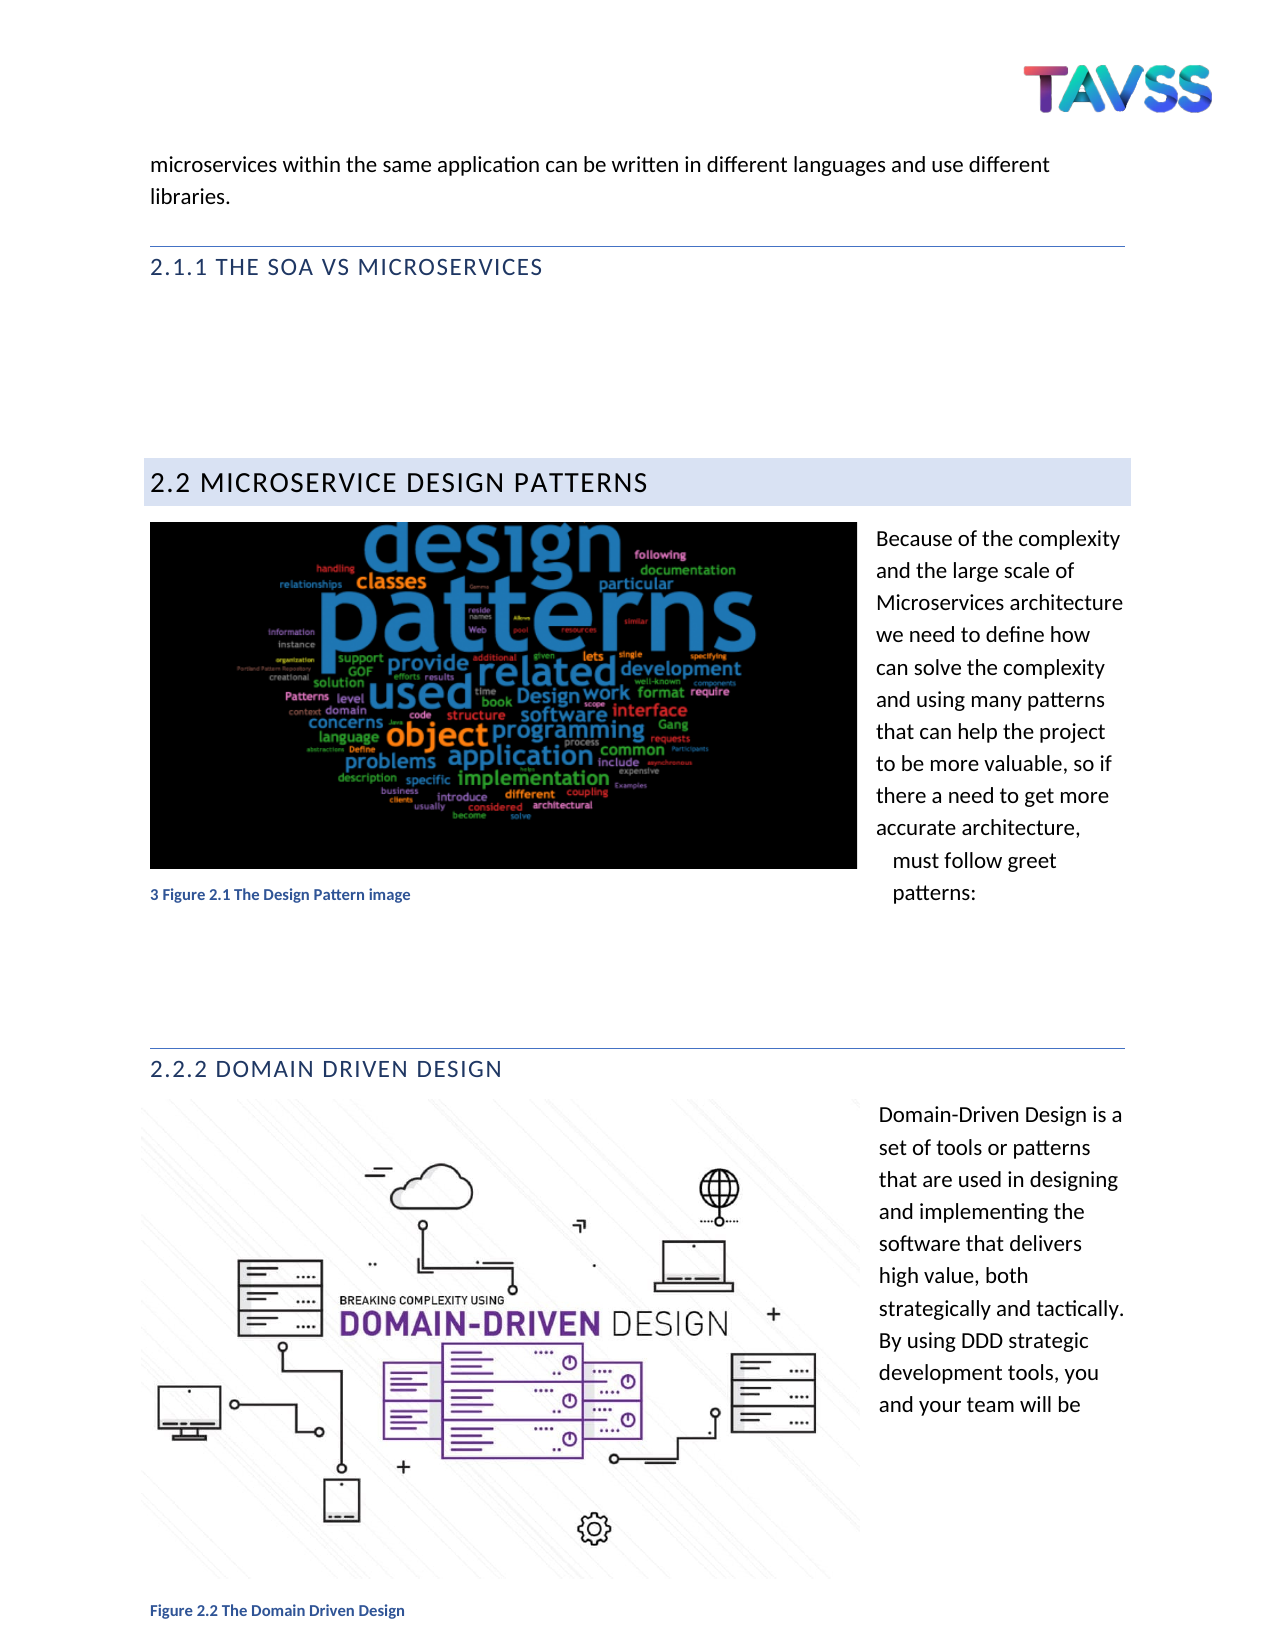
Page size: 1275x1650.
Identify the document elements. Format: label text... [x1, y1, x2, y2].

subtitle 2.2 Microservice Design Patterns [150, 464, 1125, 500]
picture [141, 1099, 860, 1579]
subtitle 2.1.1 The SOA vs Microservices [150, 247, 1125, 282]
subtitle 2.2.2 Domain Driven Design [150, 1049, 1125, 1084]
picture [150, 522, 858, 869]
picture [1002, 41, 1236, 135]
